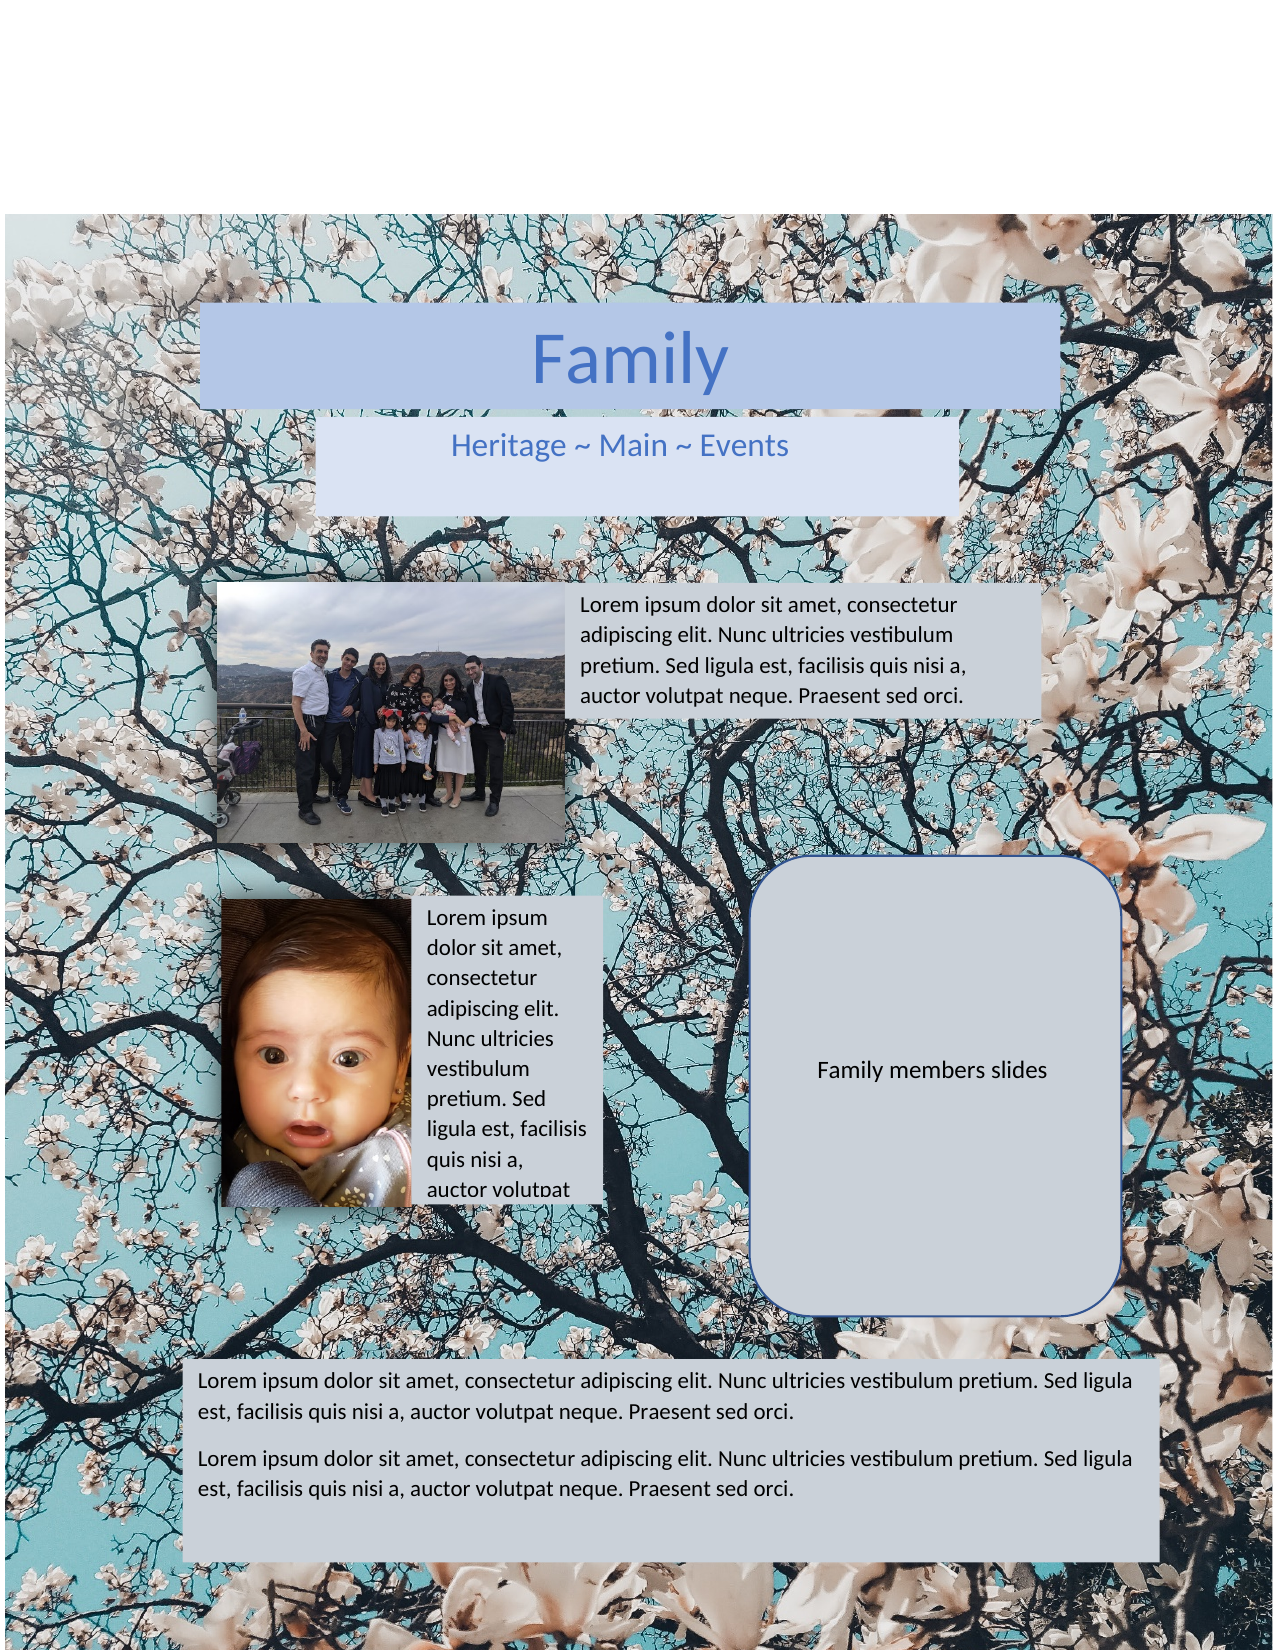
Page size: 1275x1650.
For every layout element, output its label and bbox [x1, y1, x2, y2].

picture [5, 214, 1273, 1650]
